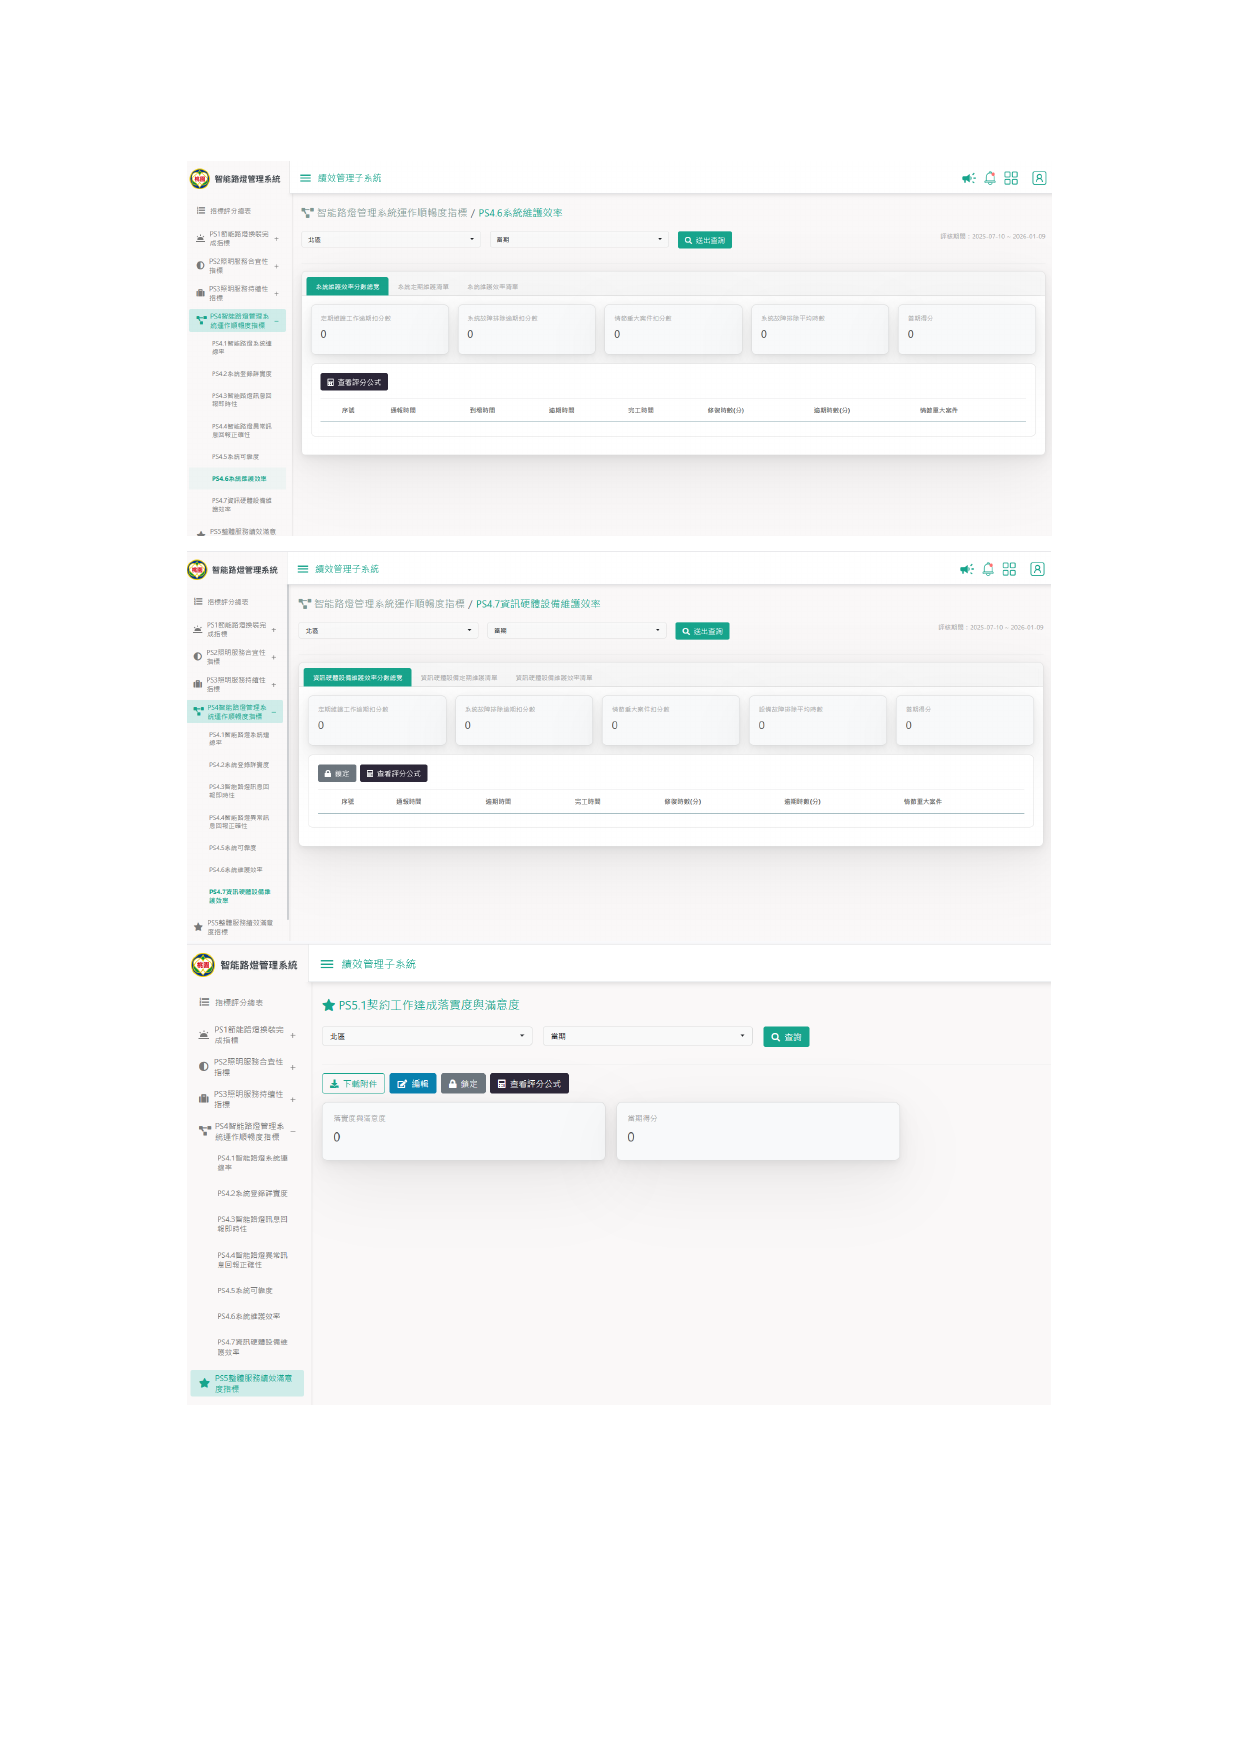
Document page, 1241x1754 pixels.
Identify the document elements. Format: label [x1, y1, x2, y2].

picture [187, 161, 1052, 536]
picture [187, 551, 1051, 1405]
